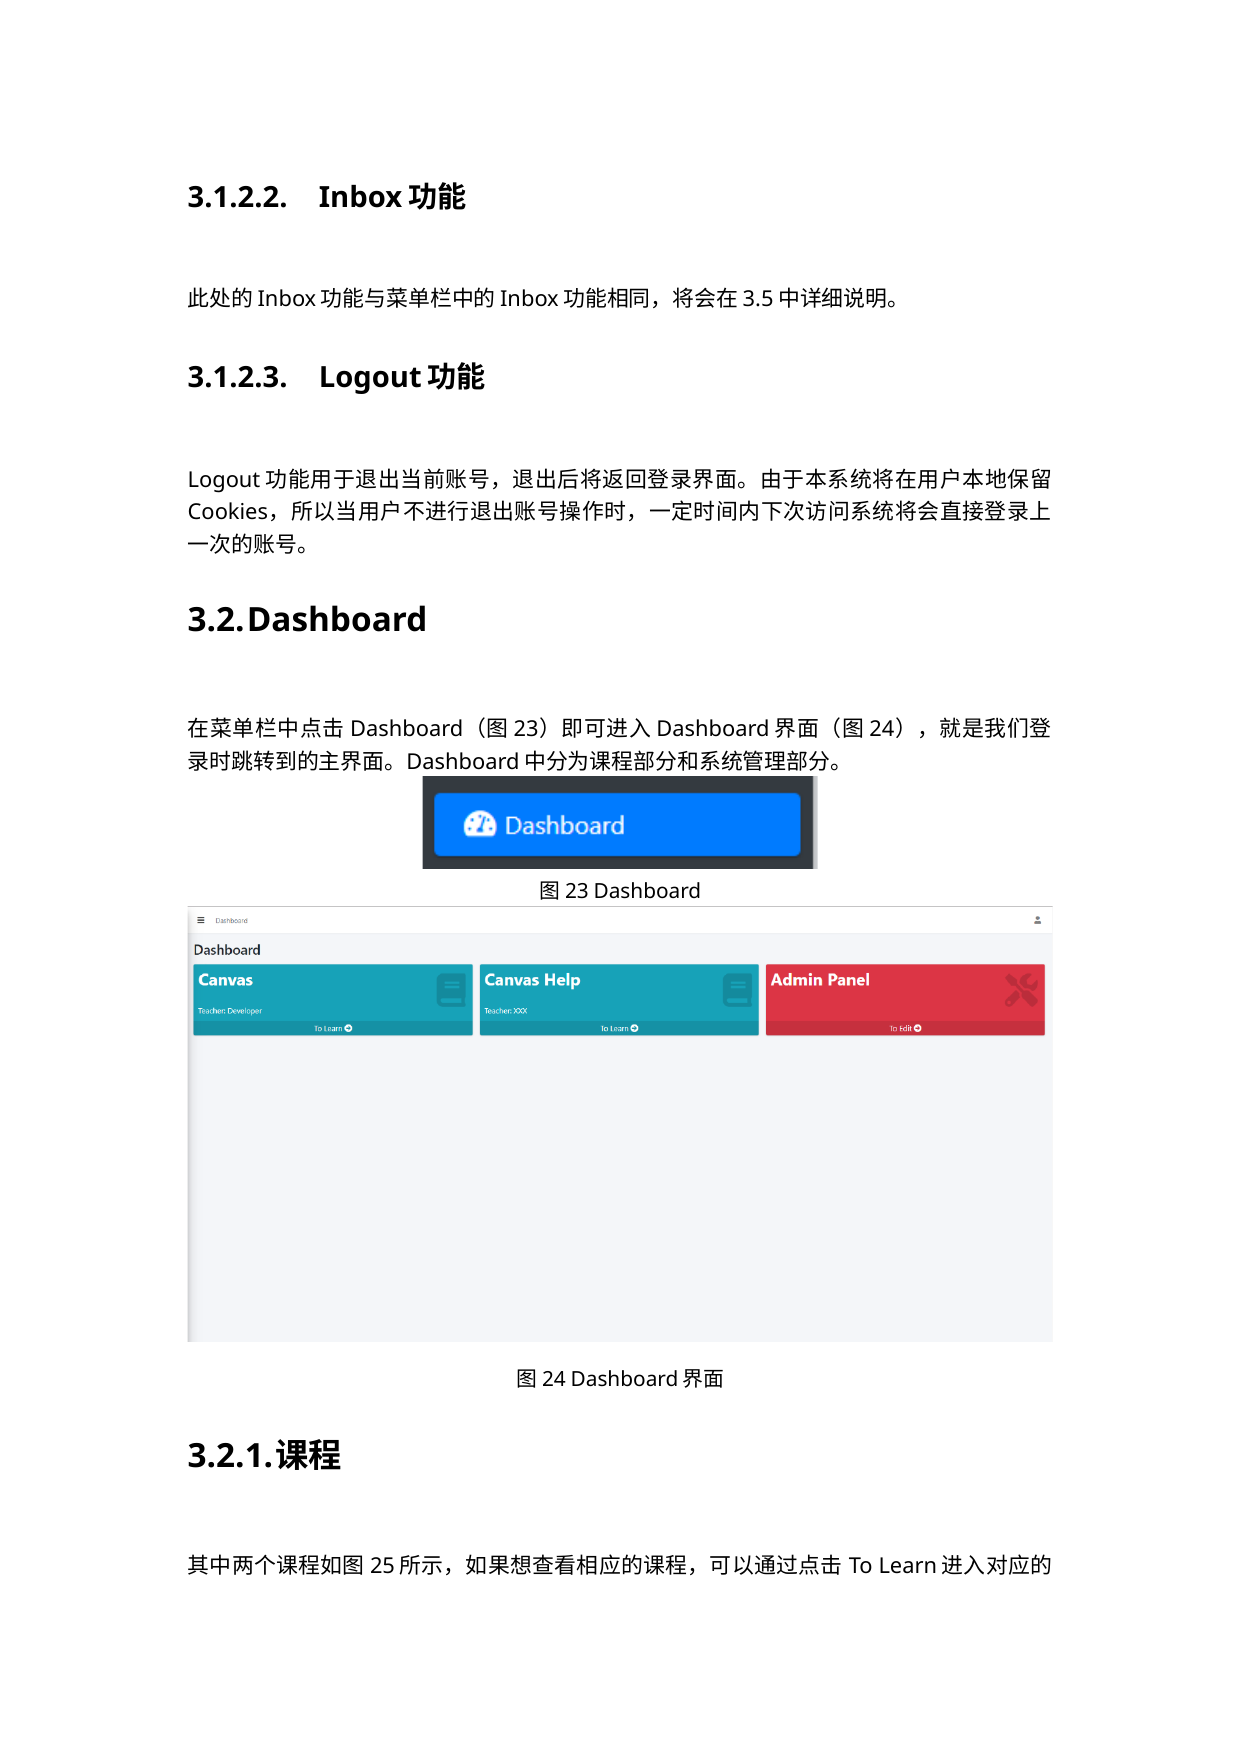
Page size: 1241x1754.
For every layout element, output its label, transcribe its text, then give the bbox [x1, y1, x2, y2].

text 图 24 Dashboard界面 [187, 1361, 1053, 1394]
text Logout功能用于退出当前账号，退出后将返回登录界面。由于本系统将在用户本地保留Cookies，所以当用户不进行退出账号操作时，一定时间内下次访问系统将会直接登录上一次的账号。 [187, 461, 1053, 559]
text 图 23 Dashboard [187, 874, 1053, 906]
text 此处的Inbox功能与菜单栏中的Inbox功能相同，将会在3.5中详细说明。 [187, 281, 1053, 313]
subtitle Logout功能 [187, 342, 1053, 407]
text 在菜单栏中点击Dashboard（图23）即可进入Dashboard界面（图24），就是我们登录时跳转到的主界面。Dashboard中分为课程部分和系统管理部分。 [187, 711, 1053, 776]
picture [187, 906, 1053, 1342]
picture [422, 776, 818, 869]
subtitle Dashboard [187, 586, 1053, 651]
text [187, 1548, 1053, 1581]
subtitle 课程 [187, 1421, 1053, 1486]
subtitle Inbox功能 [187, 162, 1053, 227]
